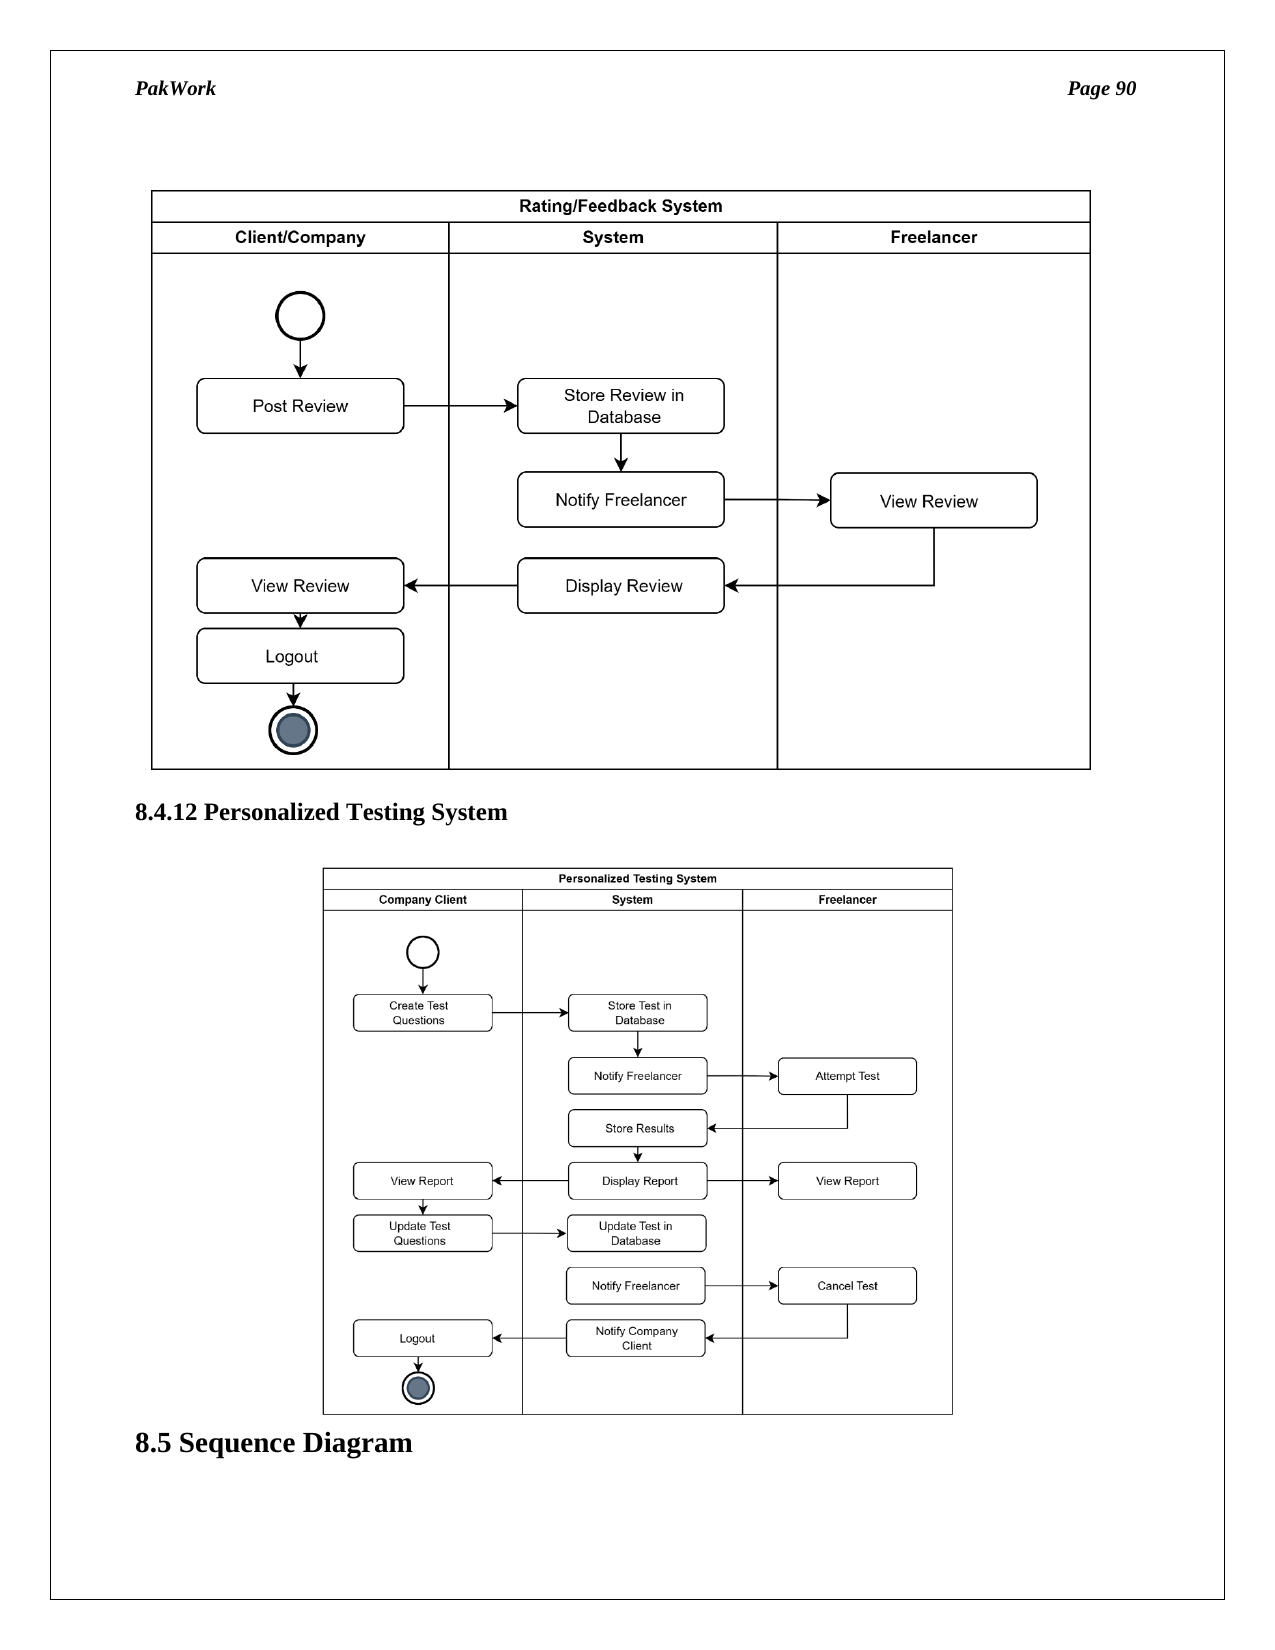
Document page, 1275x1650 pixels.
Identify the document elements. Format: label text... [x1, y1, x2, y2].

text 8.5 Sequence Diagram [135, 1425, 1140, 1458]
picture [312, 858, 963, 1425]
picture [135, 175, 1104, 784]
